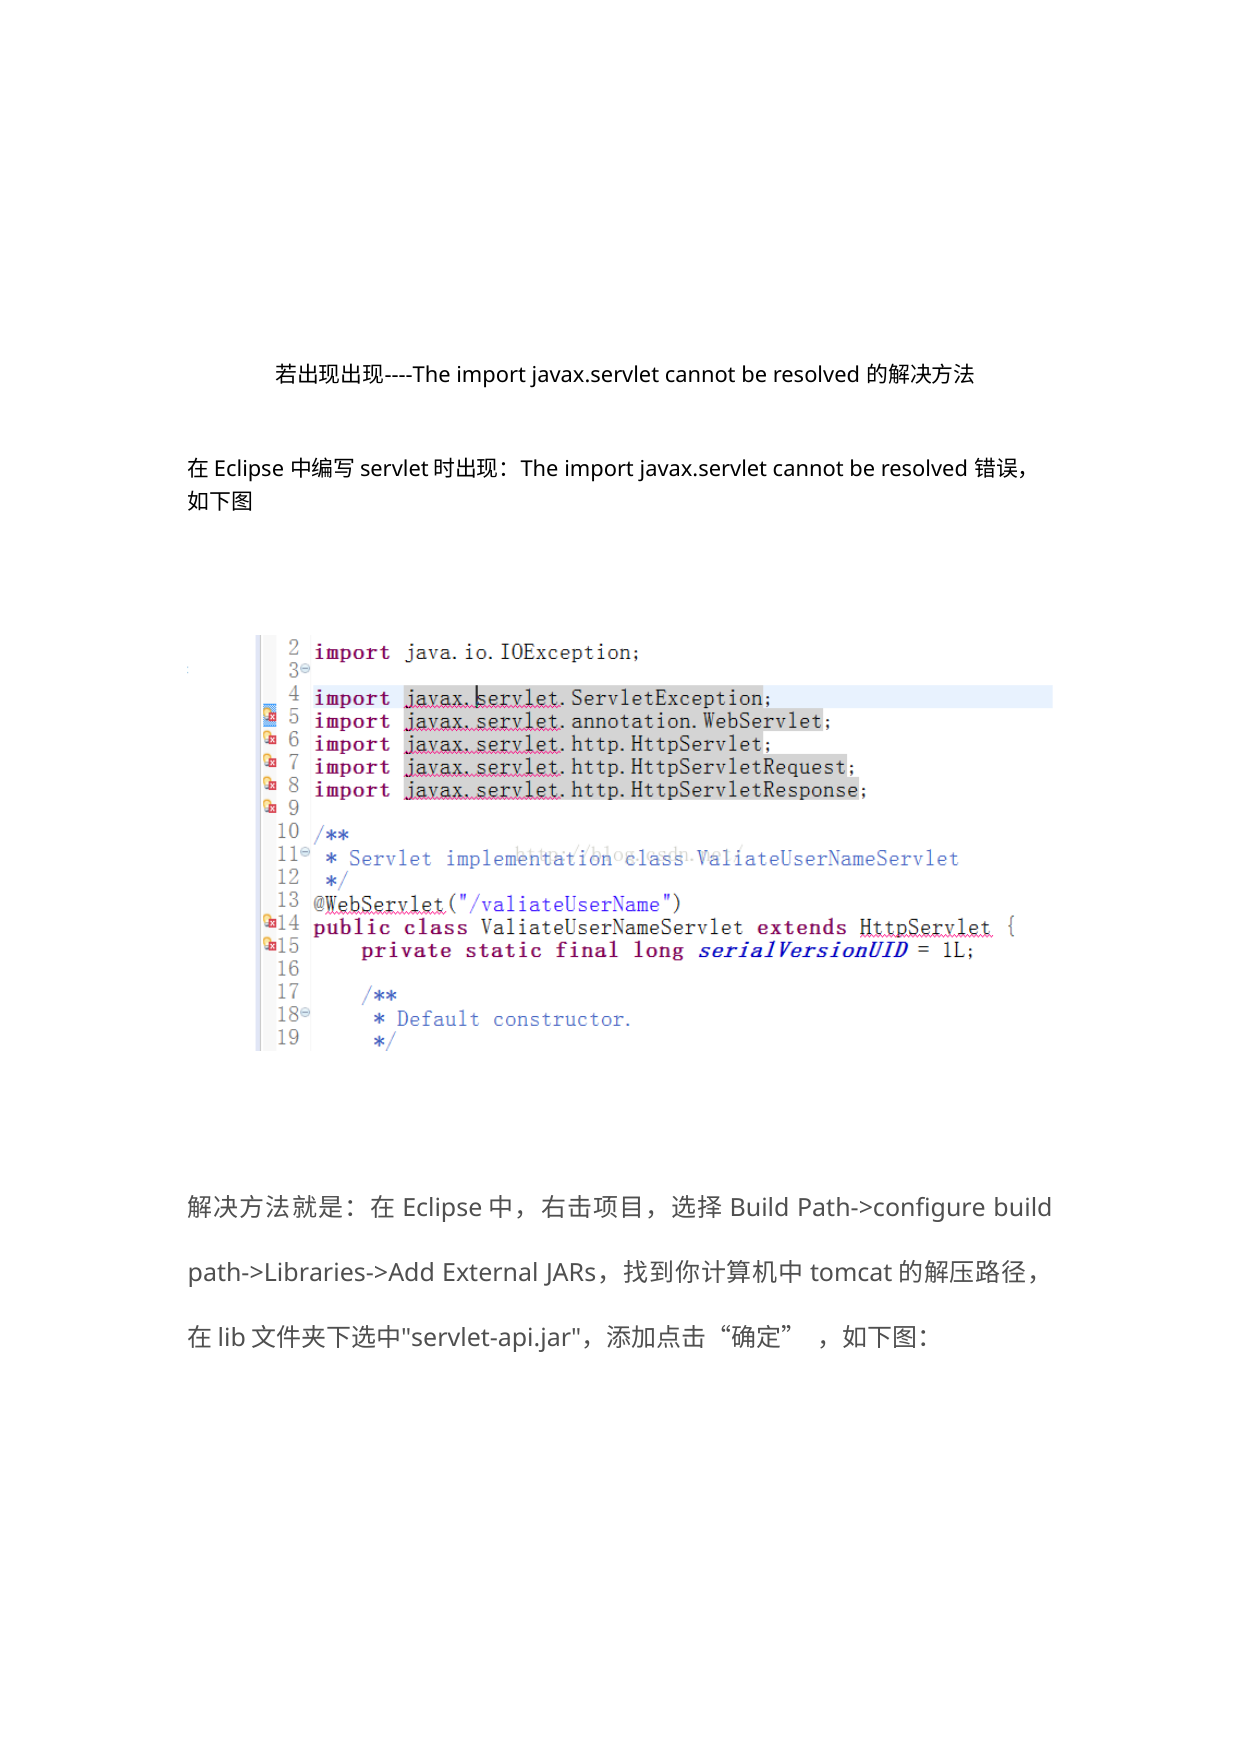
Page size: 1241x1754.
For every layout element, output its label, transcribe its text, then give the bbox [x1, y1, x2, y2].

subtitle 在Eclipse 中编写servlet时出现：The import javax.servlet cannot be resolved 错误，如下图 [187, 451, 1053, 516]
text 解决方法就是：在Eclipse中，右击项目，选择Build Path->configure build path->Libraries->Add External JARs，找到你计算机中tomcat的解压路径，在lib文件夹下选中"servlet-api.jar"，添加点击“确定” ，如下图： [187, 1173, 1053, 1368]
list 若出现出现----The import javax.servlet cannot be resolved 的解决方法 [232, 357, 1053, 389]
picture [187, 635, 1053, 1051]
